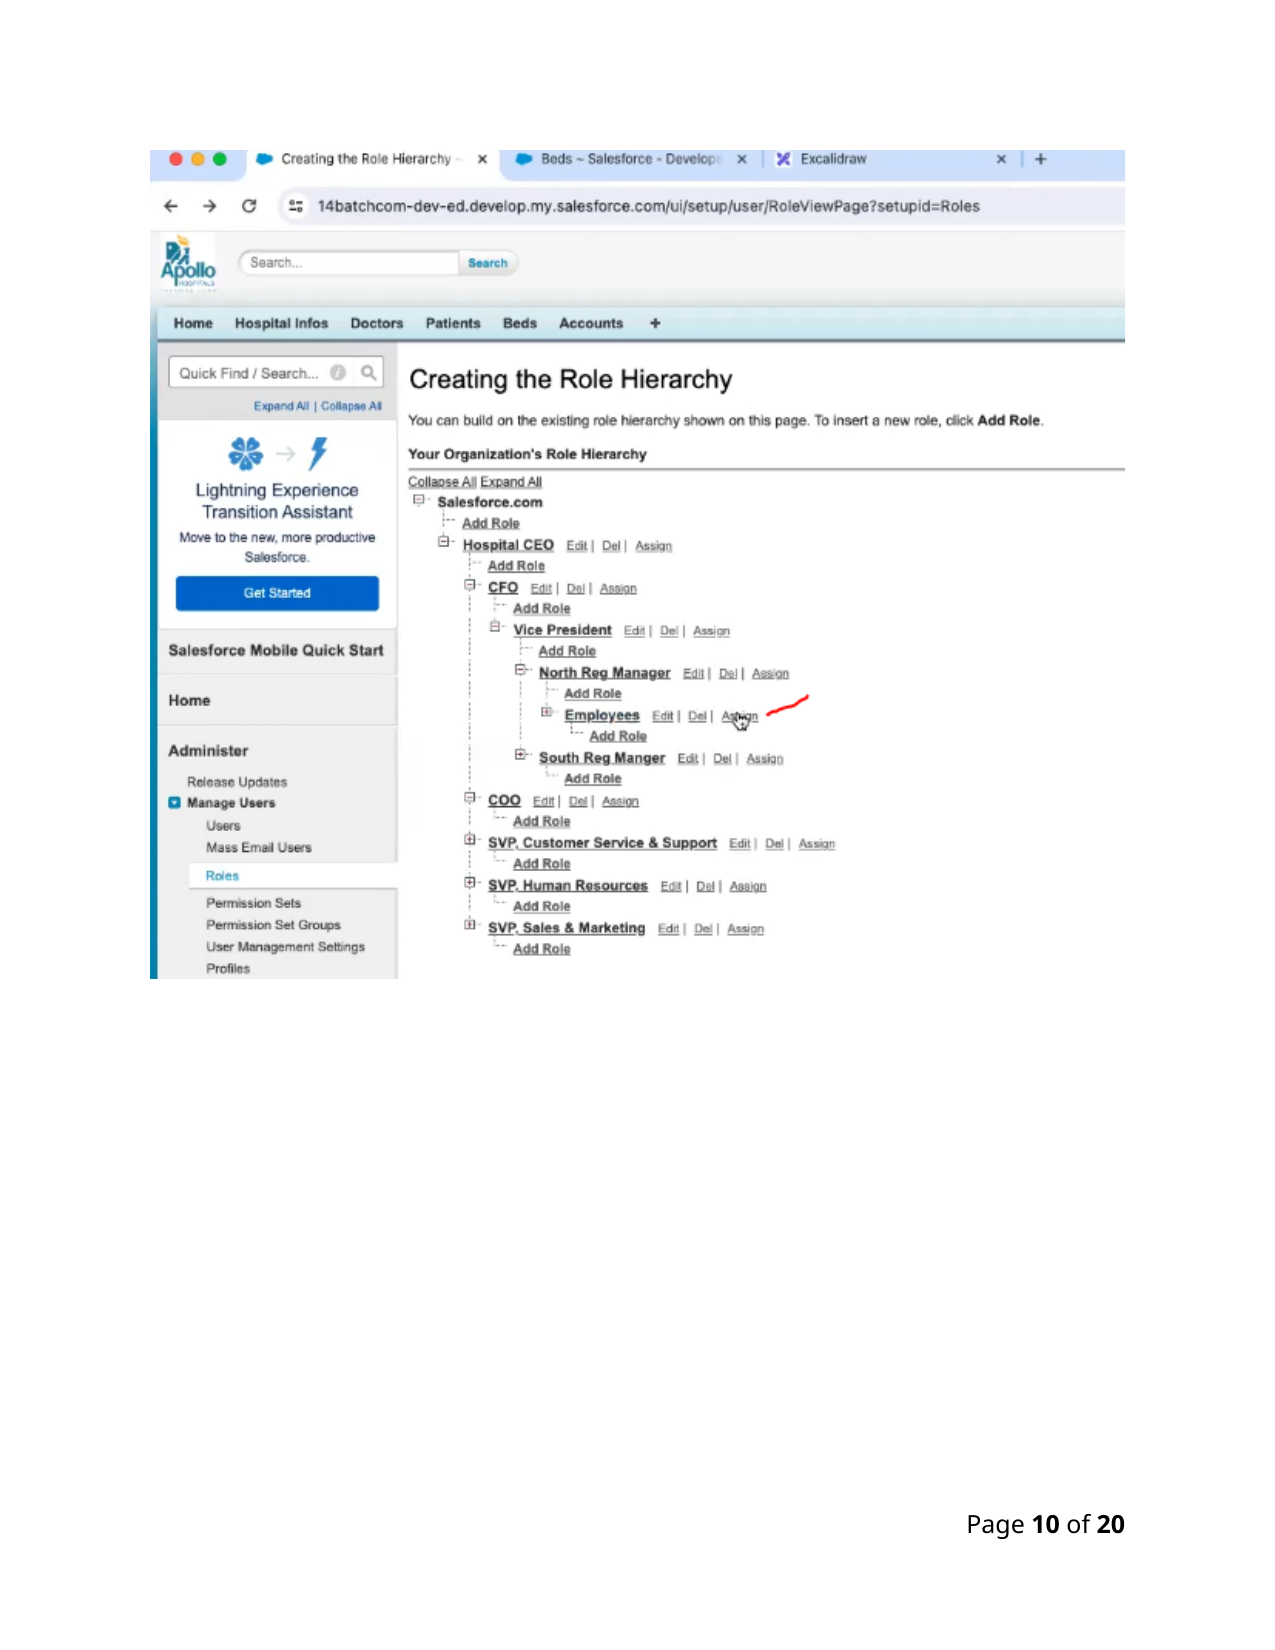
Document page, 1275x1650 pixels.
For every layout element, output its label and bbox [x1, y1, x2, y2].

picture [150, 150, 1125, 979]
